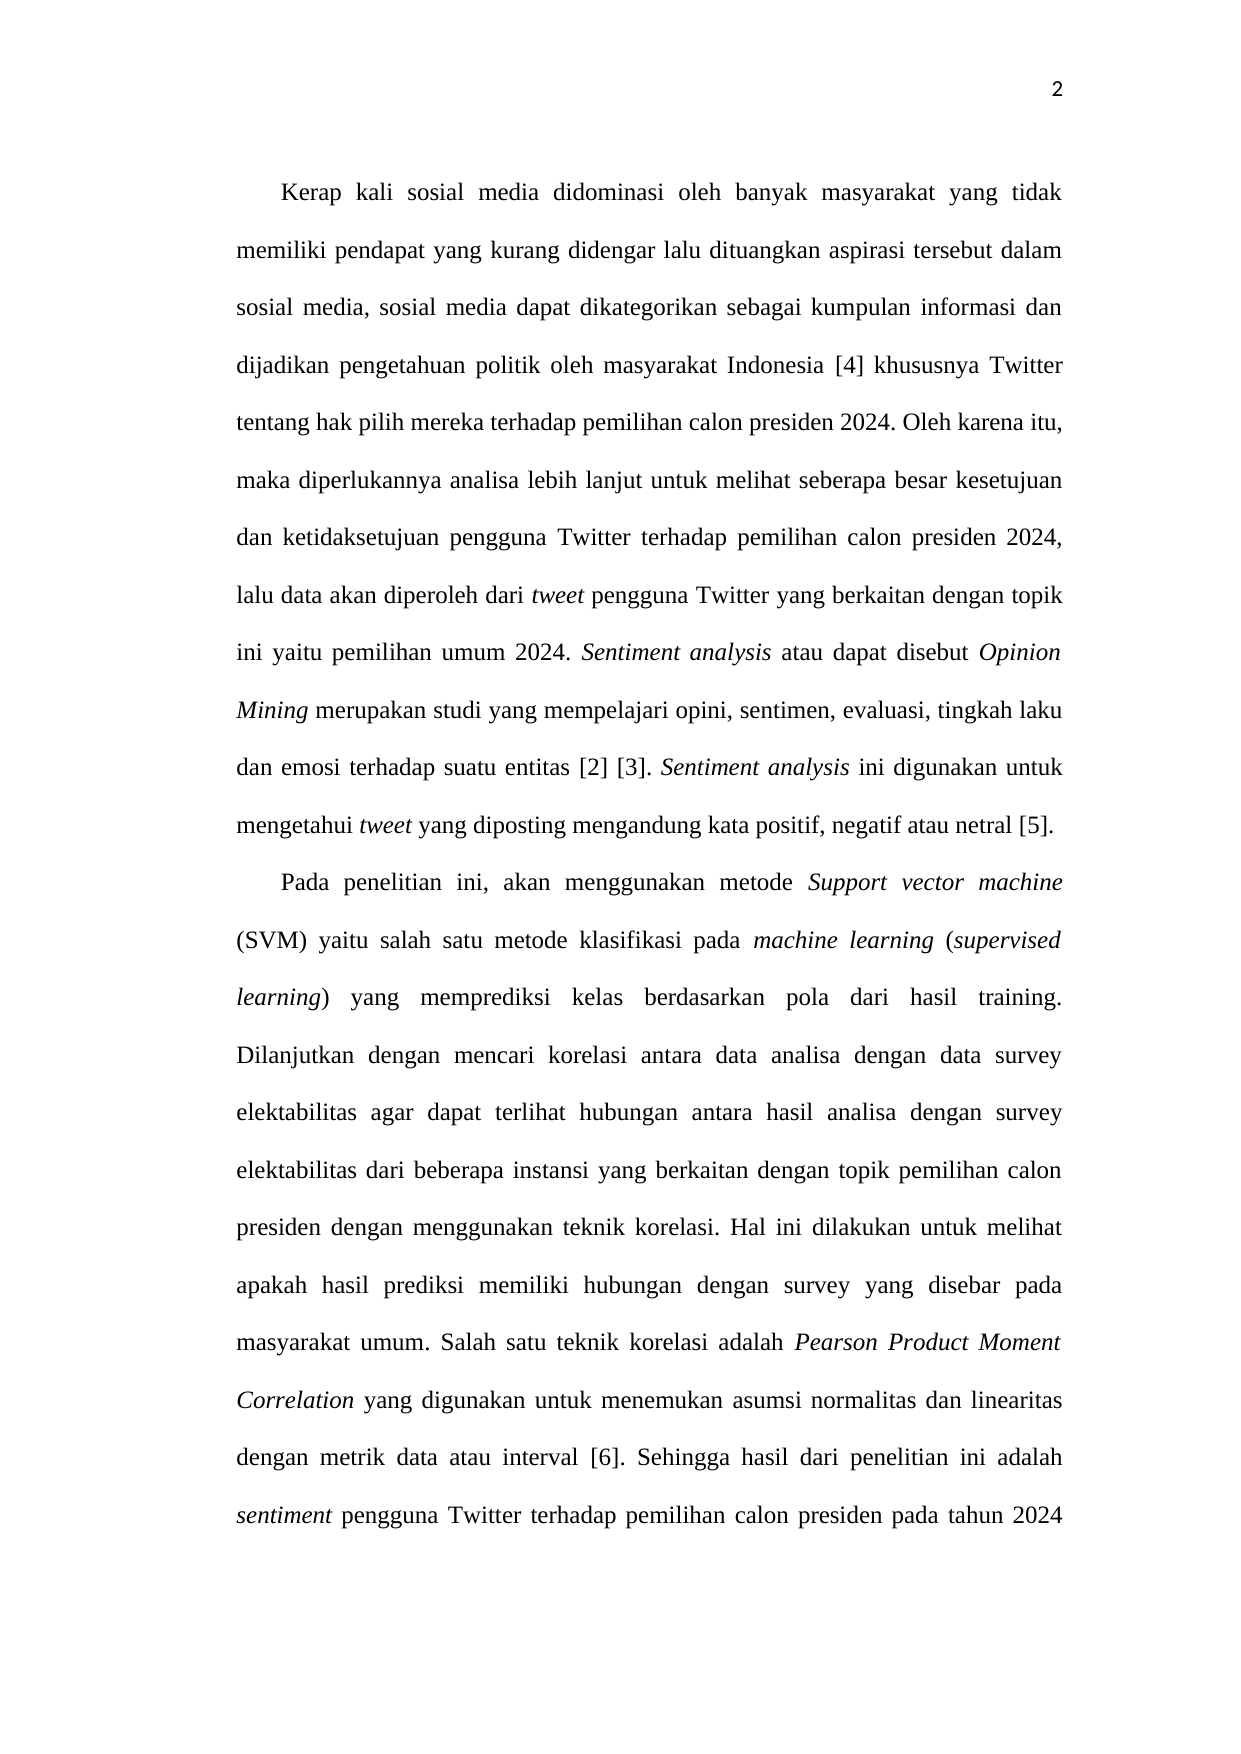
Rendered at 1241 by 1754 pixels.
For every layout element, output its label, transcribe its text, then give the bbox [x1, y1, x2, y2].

text Kerap kali sosial media didominasi oleh banyak masyarakat yang tidak memiliki pendapat yang kurang didengar lalu dituangkan aspirasi tersebut dalam sosial media, sosial media dapat dikategorikan sebagai kumpulan informasi dan dijadikan pengetahuan politik oleh masyarakat Indonesia khususnya Twitter tentang hak pilih mereka terhadap pemilihan calon presiden 2024. Oleh karena itu, maka diperlukannya analisa lebih lanjut untuk melihat seberapa besar kesetujuan dan ketidaksetujuan pengguna Twitter terhadap pemilihan calon presiden 2024, lalu data akan diperoleh dari tweet pengguna Twitter yang berkaitan dengan topik ini yaitu pemilihan umum 2024. Sentiment analysis atau dapat disebut Opinion Mining merupakan studi yang mempelajari opini, sentimen, evaluasi, tingkah laku dan emosi terhadap suatu entitas . Sentiment analysis ini digunakan untuk mengetahui tweet yang diposting mengandung kata positif, negatif atau netral . [236, 177, 1063, 838]
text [236, 867, 1063, 1528]
